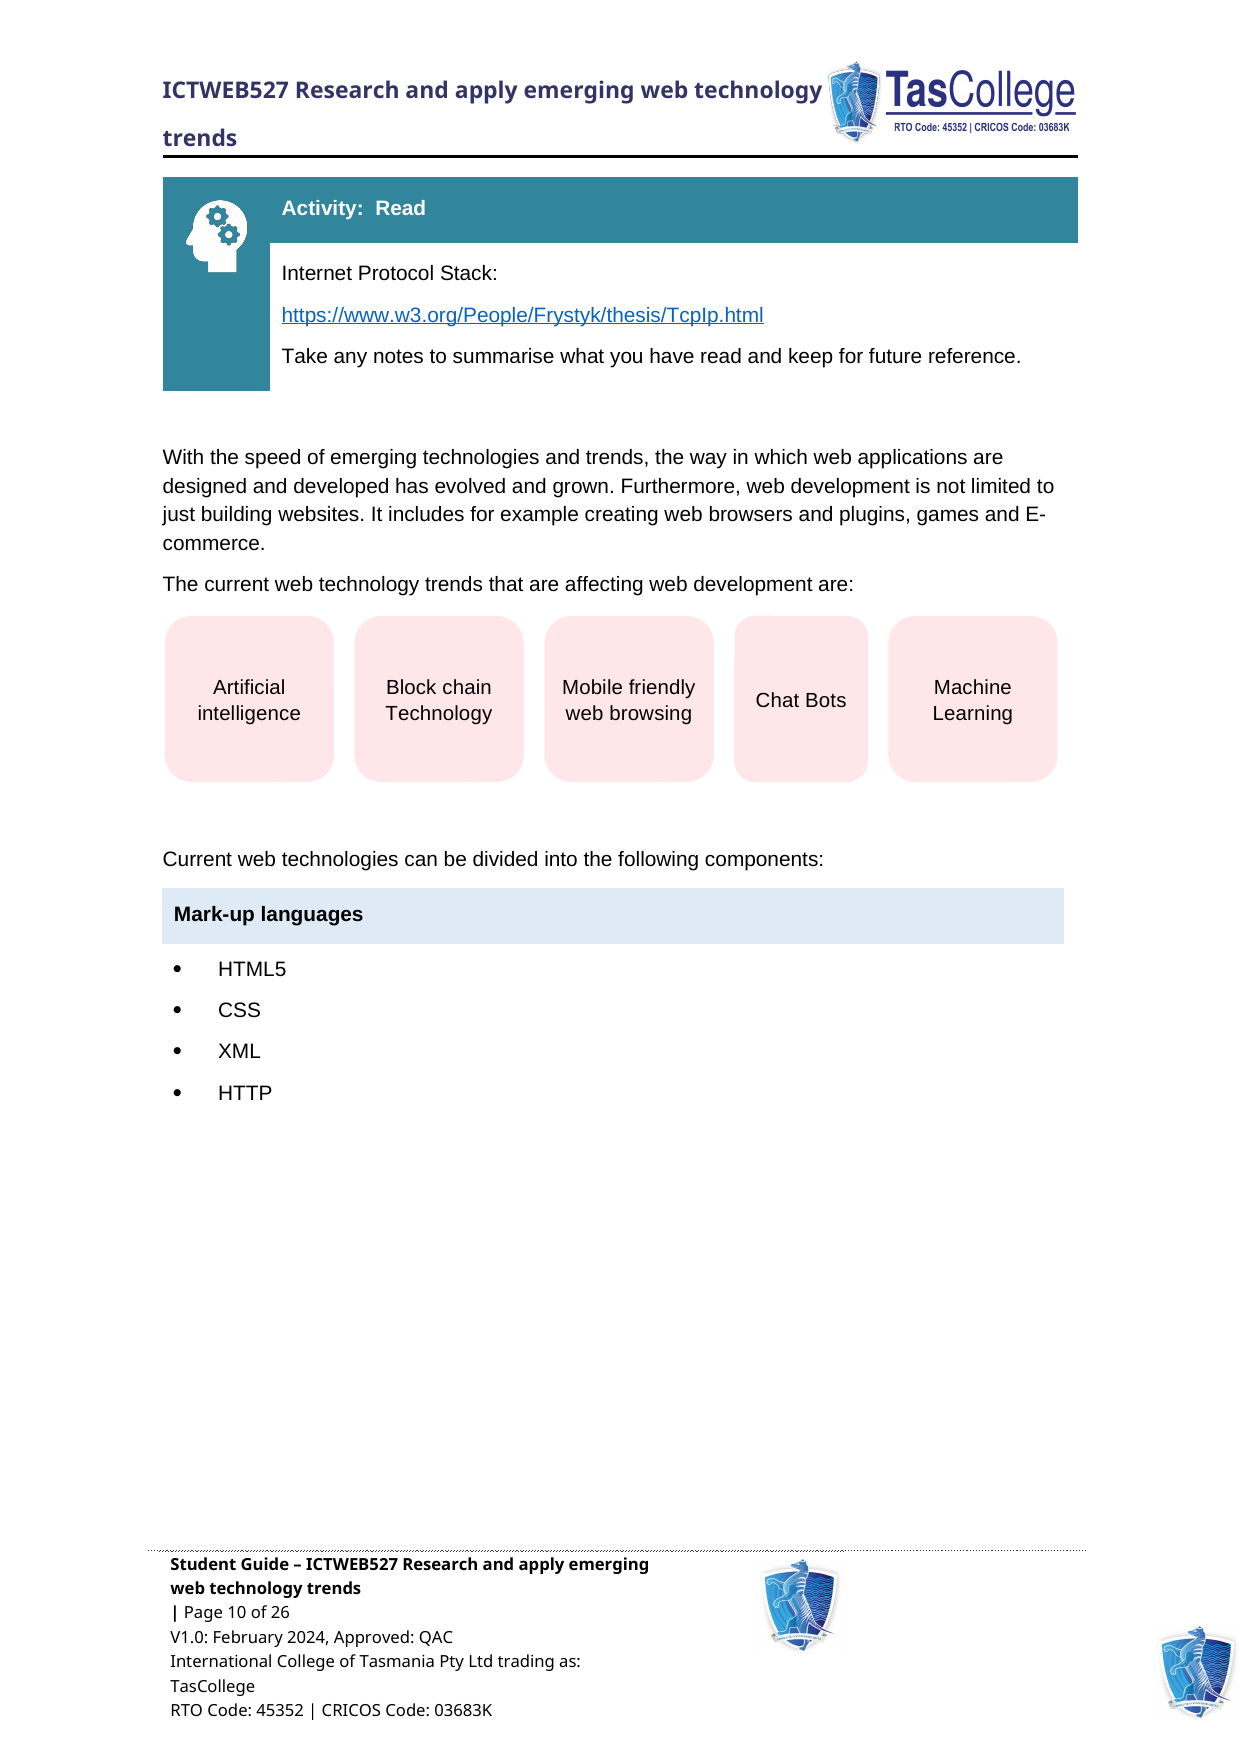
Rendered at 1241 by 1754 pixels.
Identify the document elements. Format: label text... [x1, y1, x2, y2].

picture [826, 59, 1078, 144]
text With the speed of emerging technologies and trends, the way in which web applications are designed and developed has evolved and grown. Furthermore, web development is not limited to just building websites. It includes for example creating web browsers and plugins, games and E-commerce. [162, 445, 1078, 555]
table_header Activity: Read [270, 177, 1078, 243]
picture [173, 195, 259, 281]
table_header [163, 177, 270, 391]
picture [1153, 1625, 1241, 1721]
picture [756, 1558, 844, 1654]
text The current web technology trends that are affecting web development are: [162, 572, 1078, 596]
table_header Mark-up languages [163, 889, 1063, 943]
table_cell Internet Protocol Stack: https://www.w3.org/People/Frystyk/thesis/TcpIp.html Take any notes to summarise what you have read and keep for future reference. [270, 243, 1078, 391]
table_cell HTML5 CSS XML HTTP [163, 944, 1063, 1122]
text Current web technologies can be divided into the following components: [162, 847, 1078, 871]
